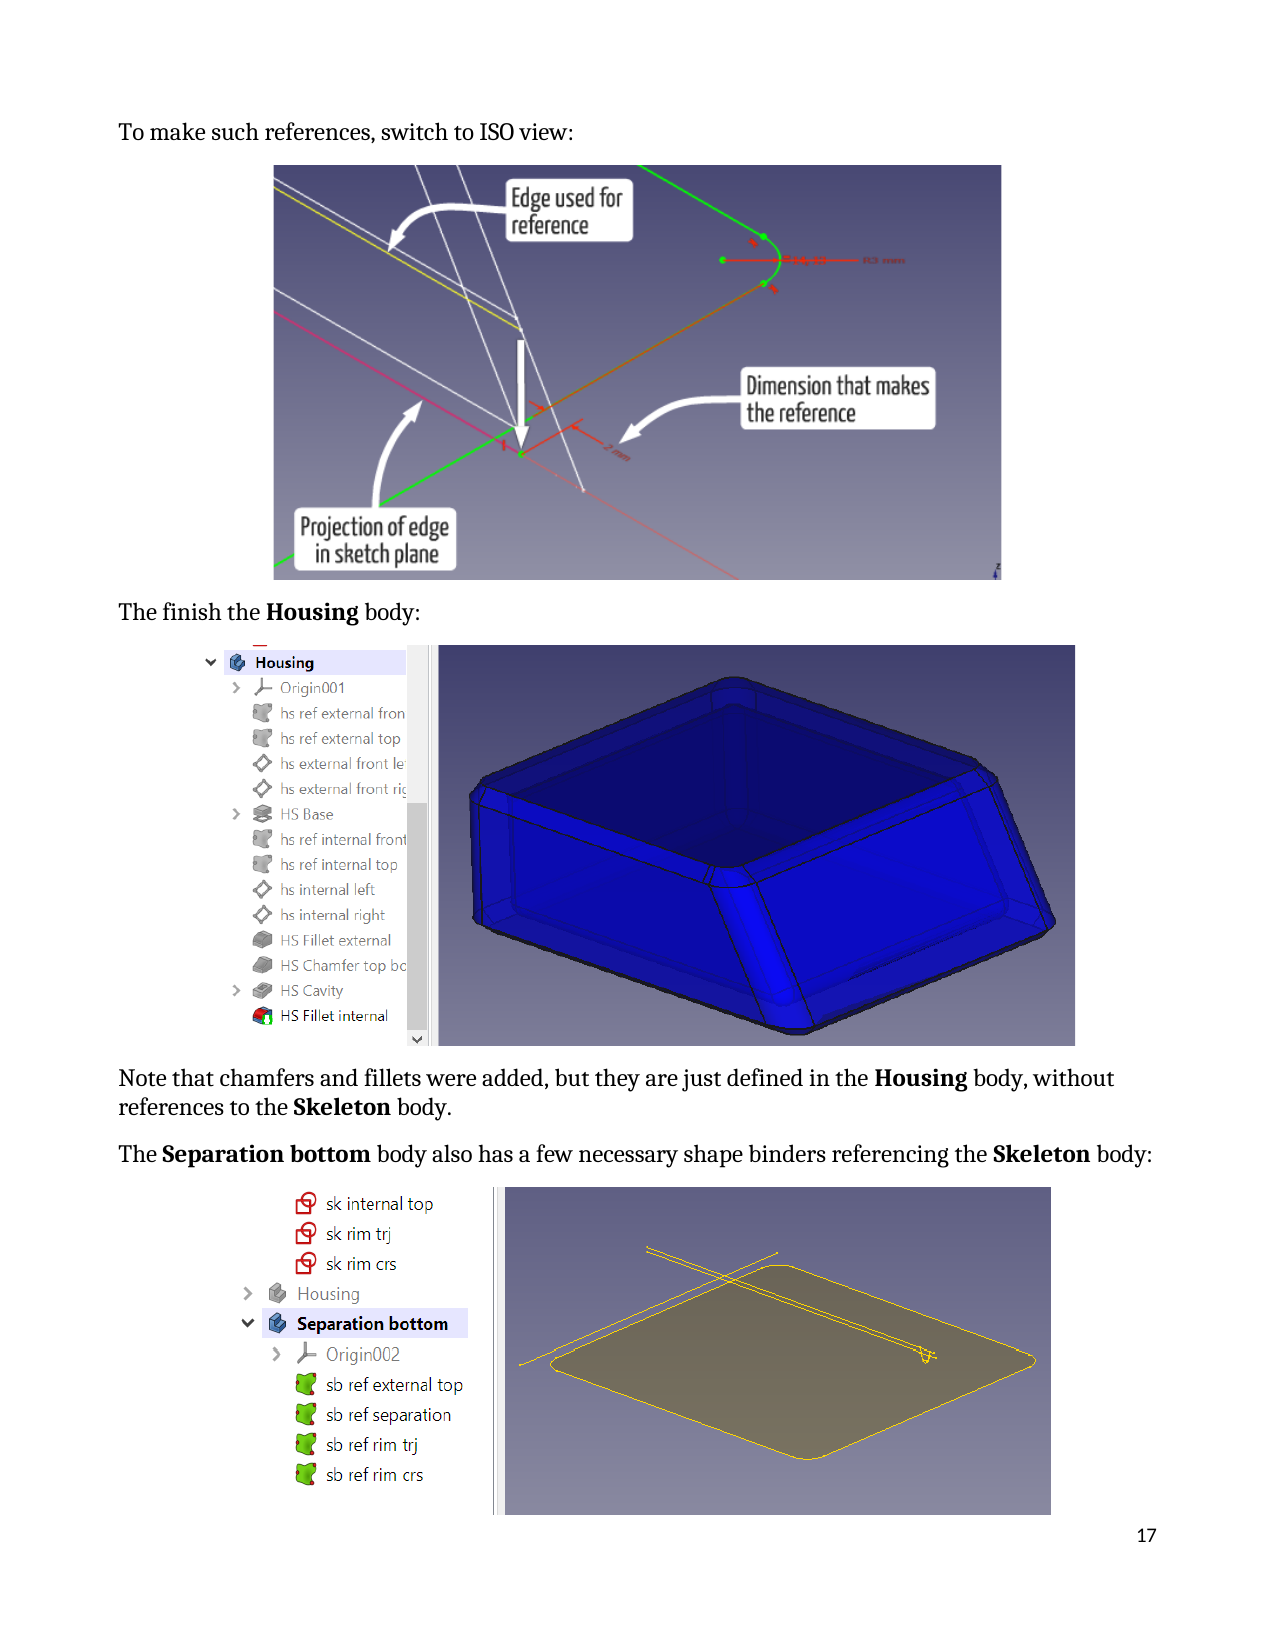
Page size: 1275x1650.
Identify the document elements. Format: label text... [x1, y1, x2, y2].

picture [273, 165, 1002, 580]
text The Separation bottom body also has a few necessary shape binders referencing the Skeleton body: [118, 1140, 1157, 1169]
text To make such references, switch to ISO view: [118, 118, 1157, 147]
picture [200, 645, 1075, 1046]
picture [224, 1187, 1051, 1515]
text Note that chamfers and fillets were added, but they are just defined in the Housing body, without references to the Skeleton body. [118, 1064, 1157, 1121]
text The finish the Housing body: [118, 598, 1157, 627]
